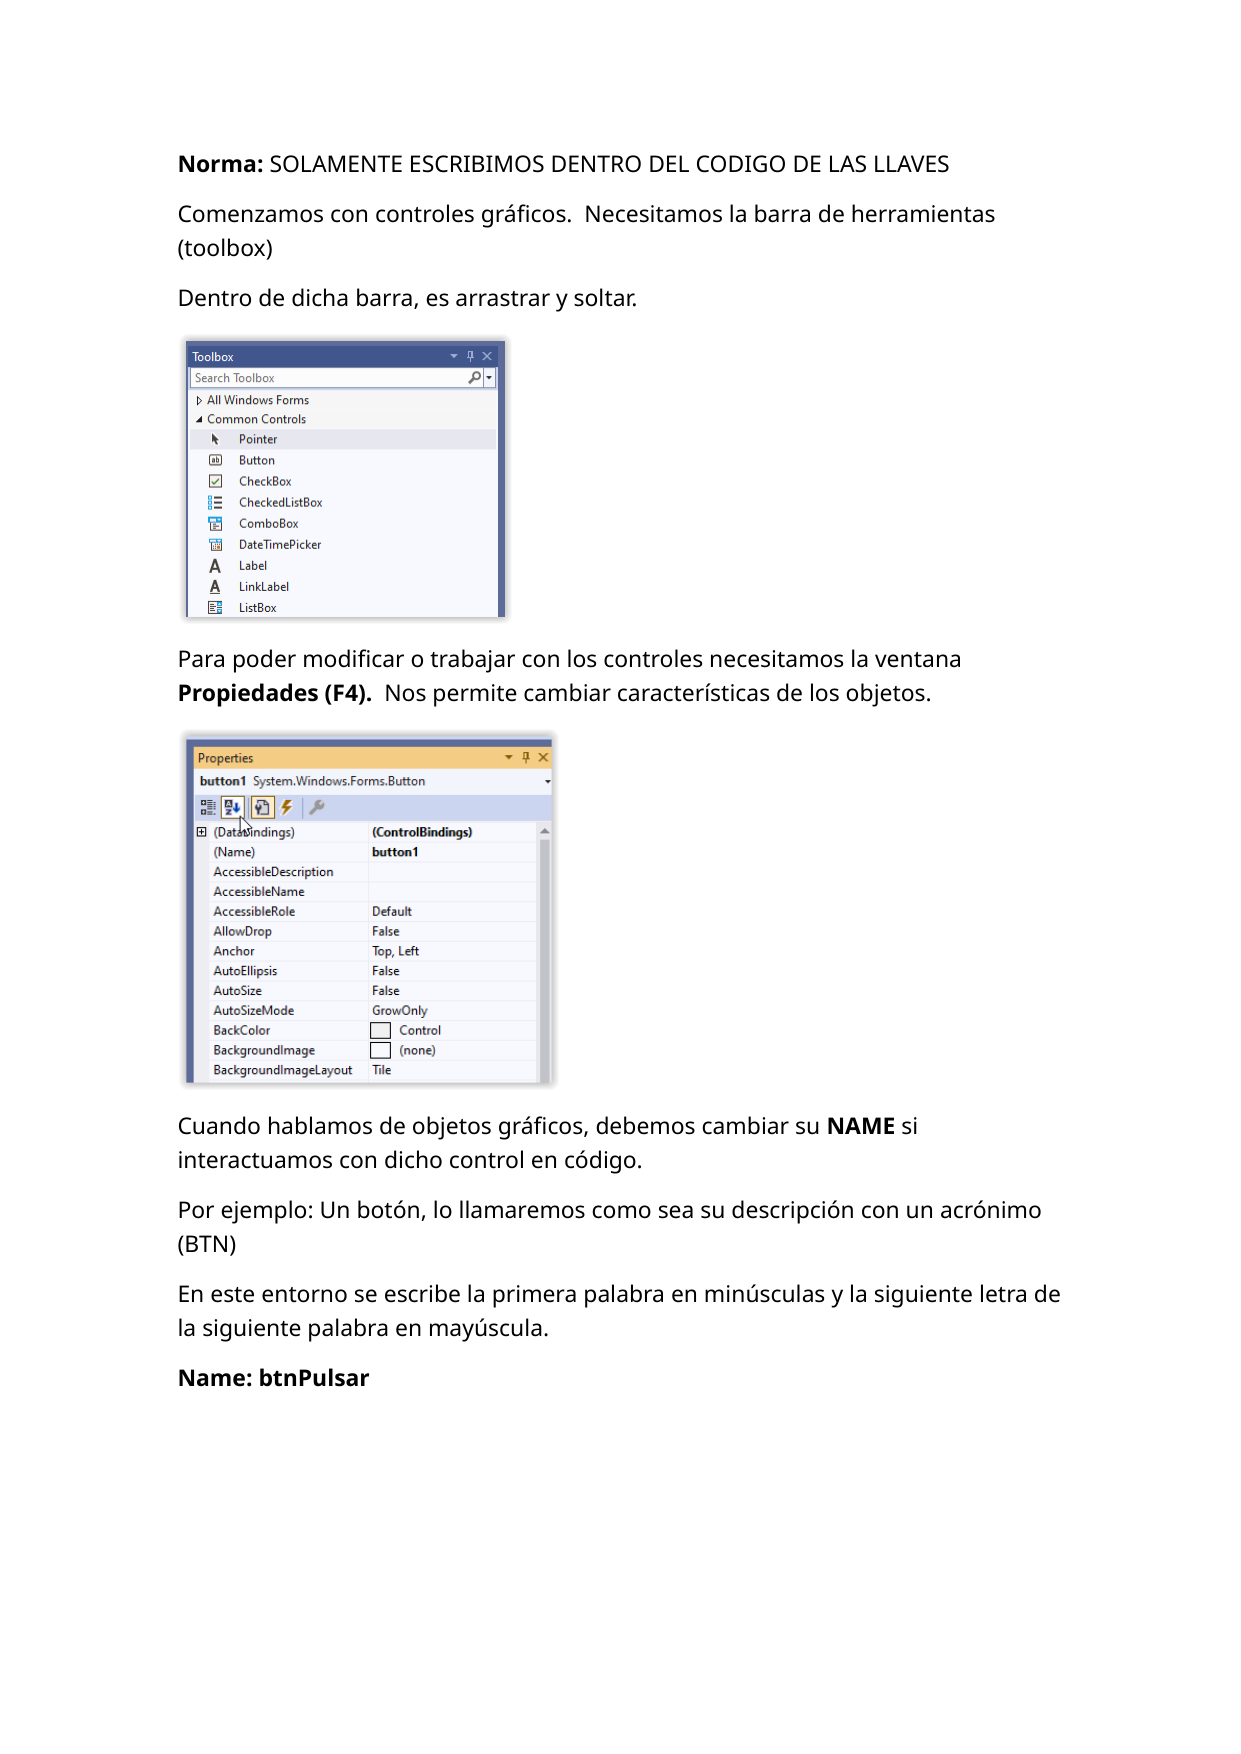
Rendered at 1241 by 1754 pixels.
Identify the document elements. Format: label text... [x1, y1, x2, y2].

text Norma: SOLAMENTE ESCRIBIMOS DENTRO DEL CODIGO DE LAS LLAVES [177, 148, 1063, 179]
text Para poder modificar o trabajar con los controles necesitamos la ventana Propiedades (F4). Nos permite cambiar características de los objetos. [177, 643, 1063, 708]
text Por ejemplo: Un botón, lo llamaremos como sea su descripción con un acrónimo (BTN) [177, 1194, 1063, 1259]
text Name: btnPulsar [177, 1362, 1063, 1394]
picture [177, 332, 513, 625]
text Dentro de dicha barra, es arrastrar y soltar. [177, 282, 1063, 313]
text En este entorno se escribe la primera palabra en minúsculas y la siguiente letra de la siguiente palabra en mayúscula. [177, 1278, 1063, 1343]
text Cuando hablamos de objetos gráficos, debemos cambiar su NAME si interactuamos con dicho control en código. [177, 1110, 1063, 1175]
picture [177, 727, 560, 1091]
text Comenzamos con controles gráficos. Necesitamos la barra de herramientas (toolbox) [177, 198, 1063, 263]
